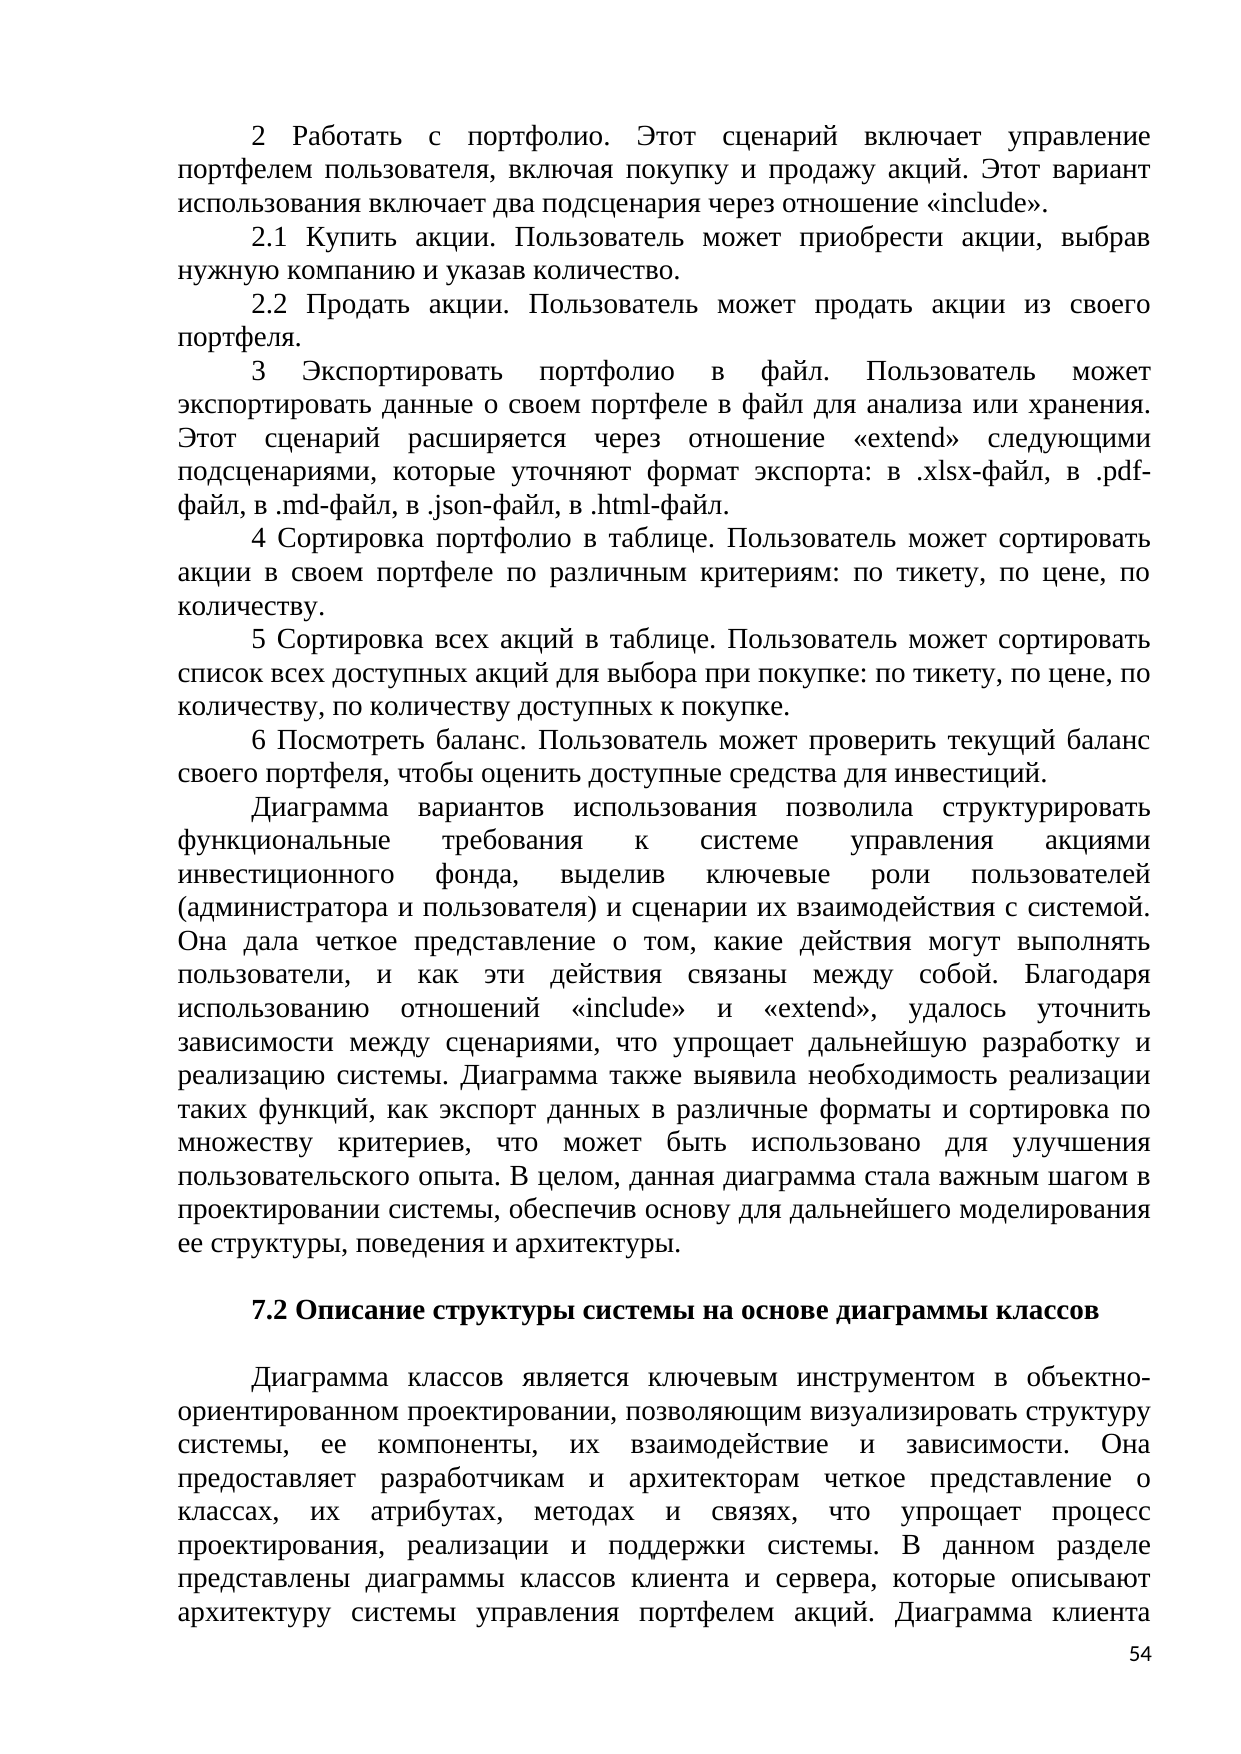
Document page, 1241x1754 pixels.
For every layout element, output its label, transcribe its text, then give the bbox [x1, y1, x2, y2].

text 2.2 Продать акции. Пользователь может продать акции из своего портфеля. [177, 286, 1152, 353]
text 4 Сортировка портфолио в таблице. Пользователь может сортировать акции в своем портфеле по различным критериям: по тикету, по цене, по количеству. [177, 521, 1152, 621]
text 5 Сортировка всех акций в таблице. Пользователь может сортировать список всех доступных акций для выбора при покупке: по тикету, по цене, по количеству, по количеству доступных к покупке. [177, 621, 1152, 722]
text 2 Работать с портфолио. Этот сценарий включает управление портфелем пользователя, включая покупку и продажу акций. Этот вариант использования включает два подсценария через отношение «include». [177, 118, 1152, 219]
text Диаграмма вариантов использования позволила структурировать функциональные требования к системе управления акциями инвестиционного фонда, выделив ключевые роли пользователей (администратора и пользователя) и сценарии их взаимодействия с системой. Она дала четкое представление о том, какие действия могут выполнять пользователи, и как эти действия связаны между собой. Благодаря использованию отношений «include» и «extend», удалось уточнить зависимости между сценариями, что упрощает дальнейшую разработку и реализацию системы. Диаграмма также выявила необходимость реализации таких функций, как экспорт данных в различные форматы и сортировка по множеству критериев, что может быть использовано для улучшения пользовательского опыта. В целом, данная диаграмма стала важным шагом в проектировании системы, обеспечив основу для дальнейшего моделирования ее структуры, поведения и архитектуры. [177, 789, 1152, 1258]
subtitle 7.2 Описание структуры системы на основе диаграммы классов [251, 1292, 1152, 1326]
text 3 Экспортировать портфолио в файл. Пользователь может экспортировать данные о своем портфеле в файл для анализа или хранения. Этот сценарий расширяется через отношение «extend» следующими подсценариями, которые уточняют формат экспорта: в .xlsx-файл, в .pdf-файл, в .md-файл, в .json-файл, в .html-файл. [177, 353, 1152, 521]
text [177, 1359, 1152, 1627]
text 2.1 Купить акции. Пользователь может приобрести акции, выбрав нужную компанию и указав количество. [177, 219, 1152, 286]
text 6 Посмотреть баланс. Пользователь может проверить текущий баланс своего портфеля, чтобы оценить доступные средства для инвестиций. [177, 722, 1152, 789]
